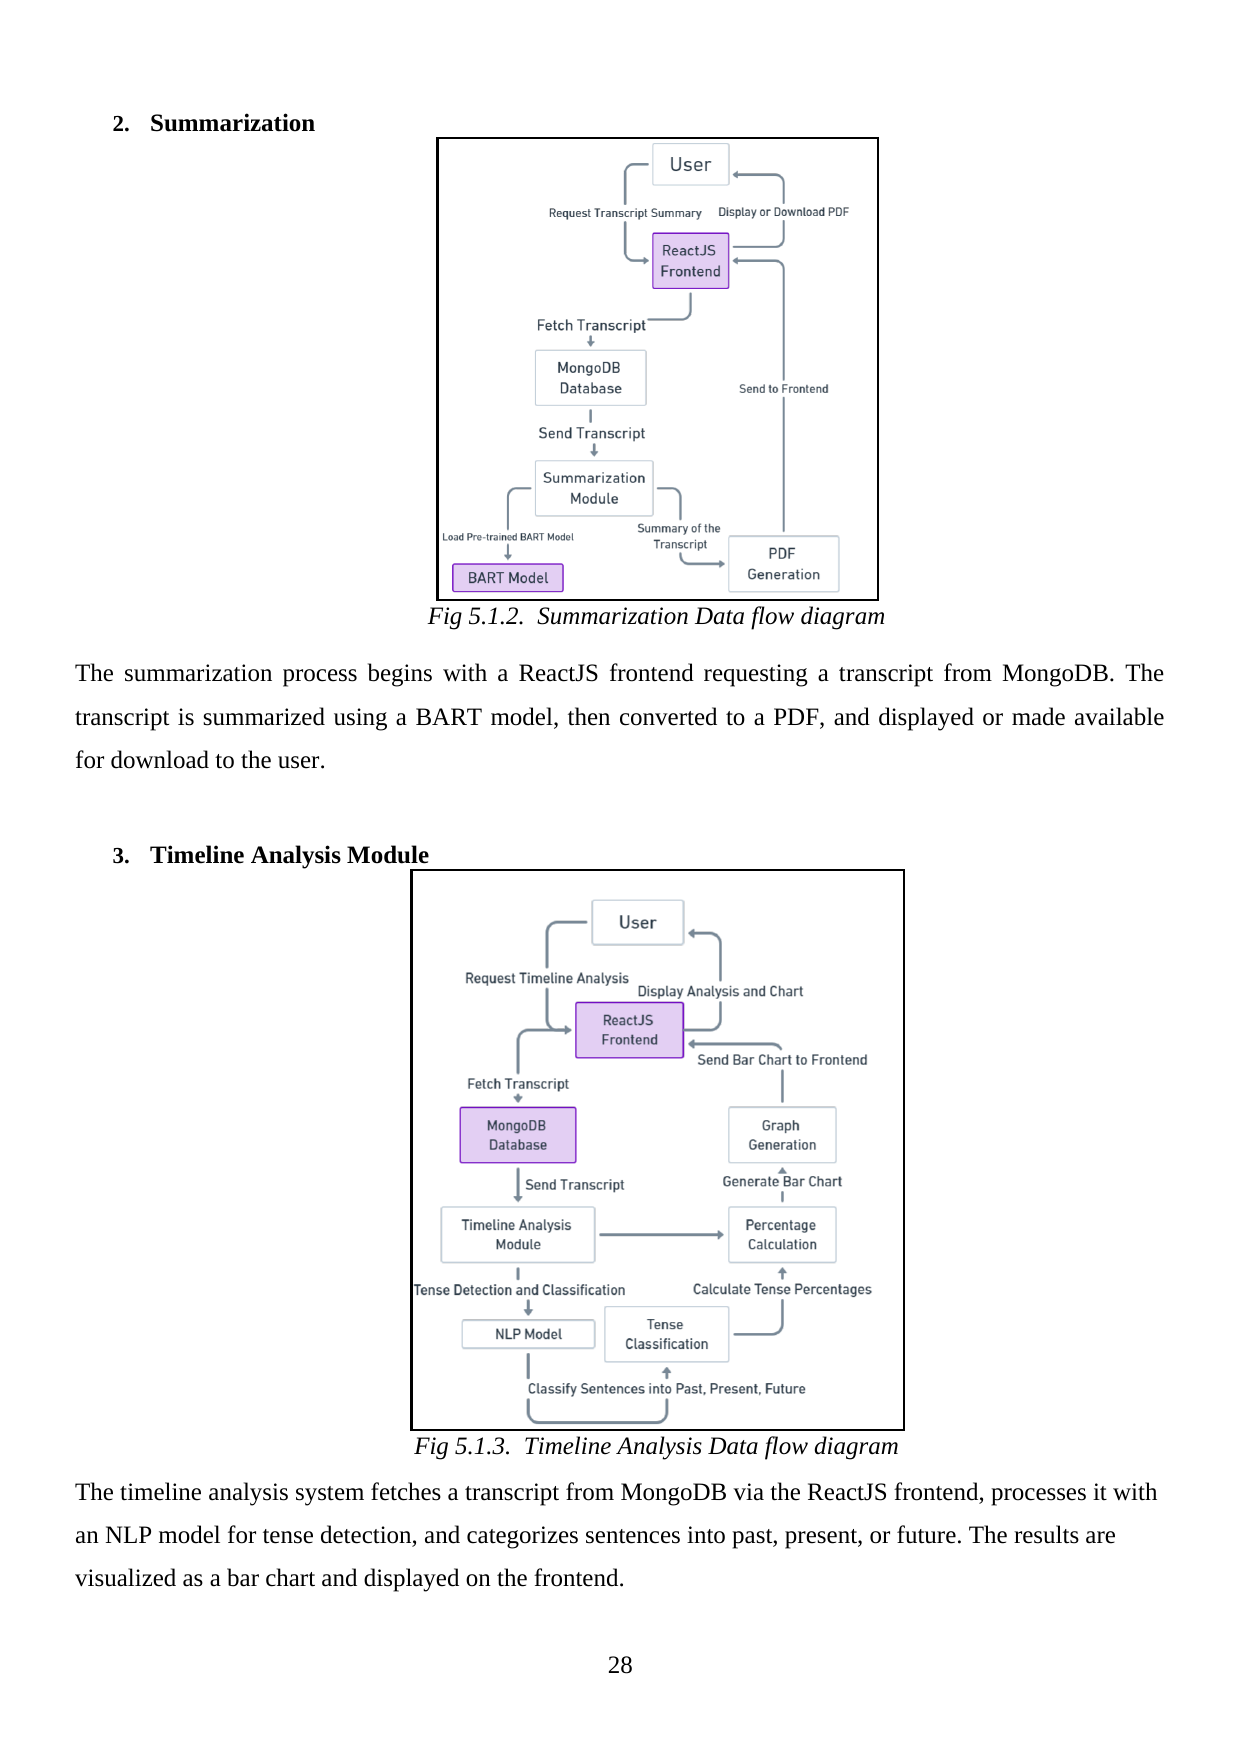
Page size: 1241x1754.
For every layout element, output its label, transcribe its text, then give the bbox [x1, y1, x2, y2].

list Timeline Analysis Module [112, 841, 1165, 869]
text The summarization process begins with a ReactJS frontend requesting a transcript from MongoDB. The transcript is summarized using a BART model, then converted to a PDF, and displayed or made available for download to the user. [75, 658, 1165, 773]
picture [439, 139, 877, 599]
text The timeline analysis system fetches a transcript from MongoDB via the ReactJS frontend, processes it with an NLP model for tense detection, and categorizes sentences into past, present, or future. The results are visualized as a bar chart and displayed on the frontend. [75, 1477, 1165, 1592]
text Fig 5.1.2. Summarization Data flow diagram [150, 601, 1165, 630]
text Fig 5.1.3. Timeline Analysis Data flow diagram [150, 1431, 1165, 1460]
list Summarization [112, 108, 1165, 137]
picture [413, 871, 903, 1429]
